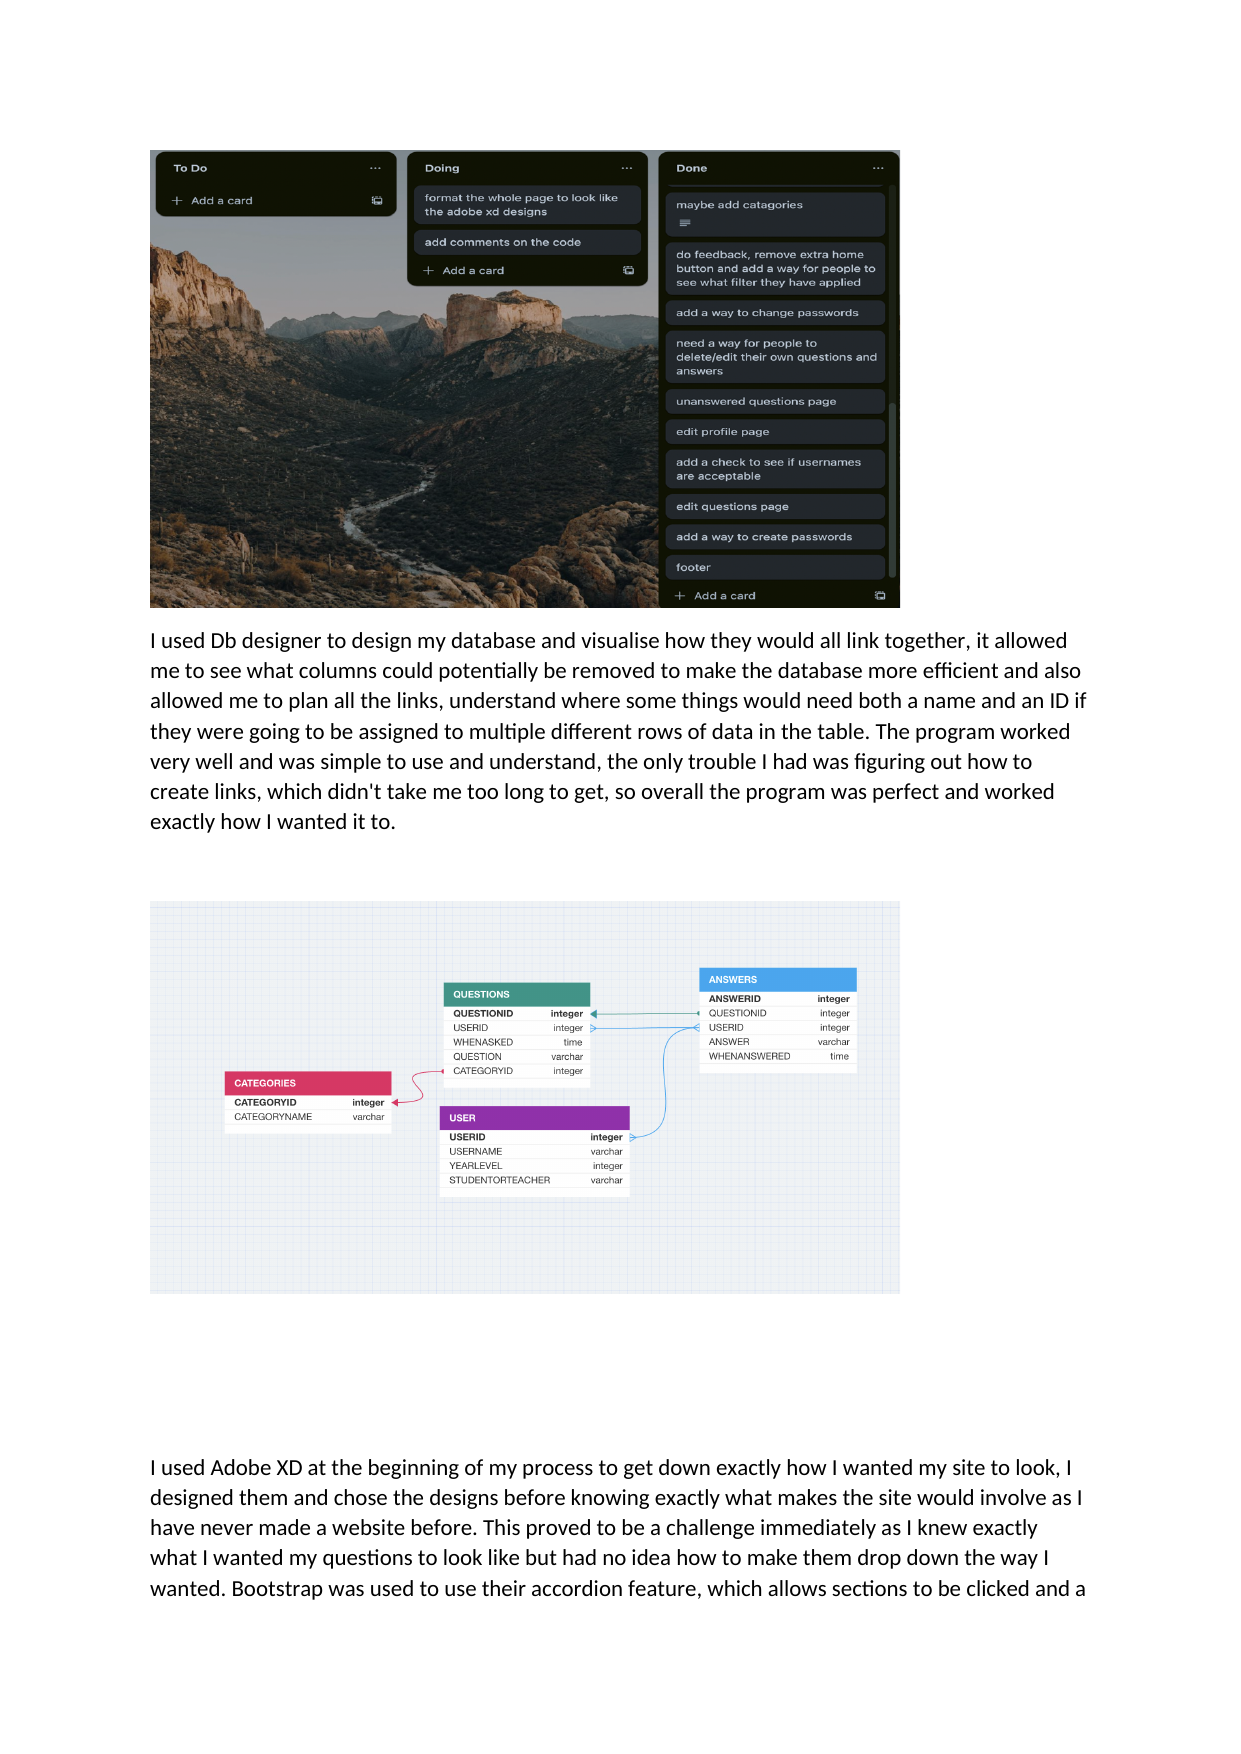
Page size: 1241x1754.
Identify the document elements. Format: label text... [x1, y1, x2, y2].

text I used Db designer to design my database and visualise how they would all link together, it allowed me to see what columns could potentially be removed to make the database more efficient and also allowed me to plan all the links, understand where some things would need both a name and an ID if they were going to be assigned to multiple different rows of data in the table. The program worked very well and was simple to use and understand, the only trouble I had was figuring out how to create links, which didn't take me too long to get, so overall the program was perfect and worked exactly how I wanted it to. [150, 626, 1090, 836]
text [150, 1453, 1090, 1602]
picture [150, 150, 901, 608]
picture [150, 901, 901, 1294]
